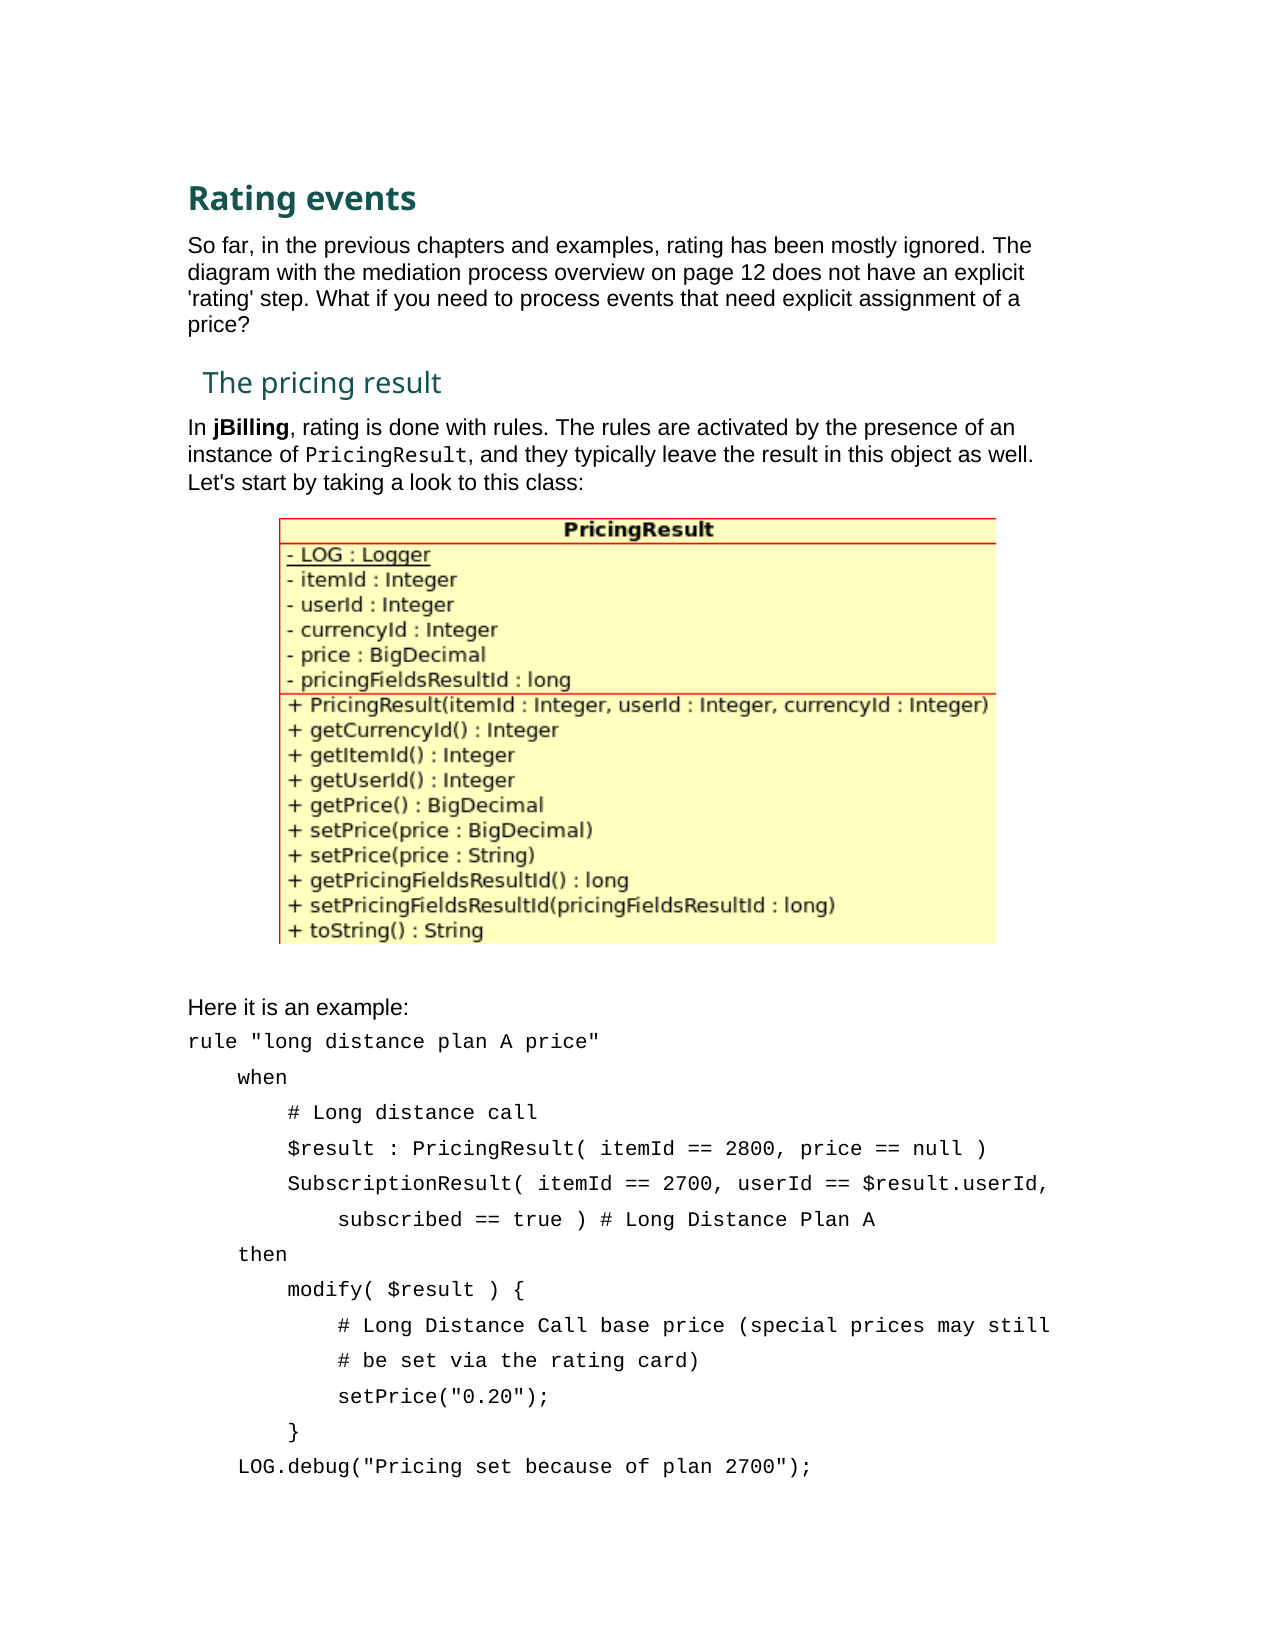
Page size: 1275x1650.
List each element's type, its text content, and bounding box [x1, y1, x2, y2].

subtitle The pricing result [202, 363, 1087, 402]
text when [187, 1067, 1087, 1091]
text # be set via the rating card) [187, 1350, 1087, 1374]
text LOG.debug("Pricing set because of plan 2700"); [187, 1457, 1087, 1480]
subtitle Rating events [187, 175, 1087, 220]
text Here it is an example: [187, 993, 1087, 1020]
text then [187, 1244, 1087, 1268]
text So far, in the previous chapters and examples, rating has been mostly ignored. The diagram with the mediation process overview on page 12 does not have an explicit 'rating' step. What if you need to process events that need explicit assignment of a price? [187, 232, 1087, 338]
text subscribed == true ) # Long Distance Plan A [187, 1209, 1087, 1232]
text setPrice("0.20"); [187, 1386, 1087, 1409]
text } [187, 1421, 1087, 1445]
text # Long distance call [187, 1102, 1087, 1126]
text SubscriptionResult( itemId == 2700, userId == $result.userId, [187, 1173, 1087, 1197]
text # Long Distance Call base price (special prices may still [187, 1315, 1087, 1338]
text modify( $result ) { [187, 1279, 1087, 1303]
picture [279, 518, 997, 944]
text $result : PricingResult( itemId == 2800, price == null ) [187, 1138, 1087, 1161]
text rule "long distance plan A price" [187, 1032, 1087, 1055]
text In jBilling, rating is done with rules. The rules are activated by the presence of an instance of PricingResult, and they typically leave the result in this object as well. Let's start by taking a look to this class: [187, 414, 1087, 495]
